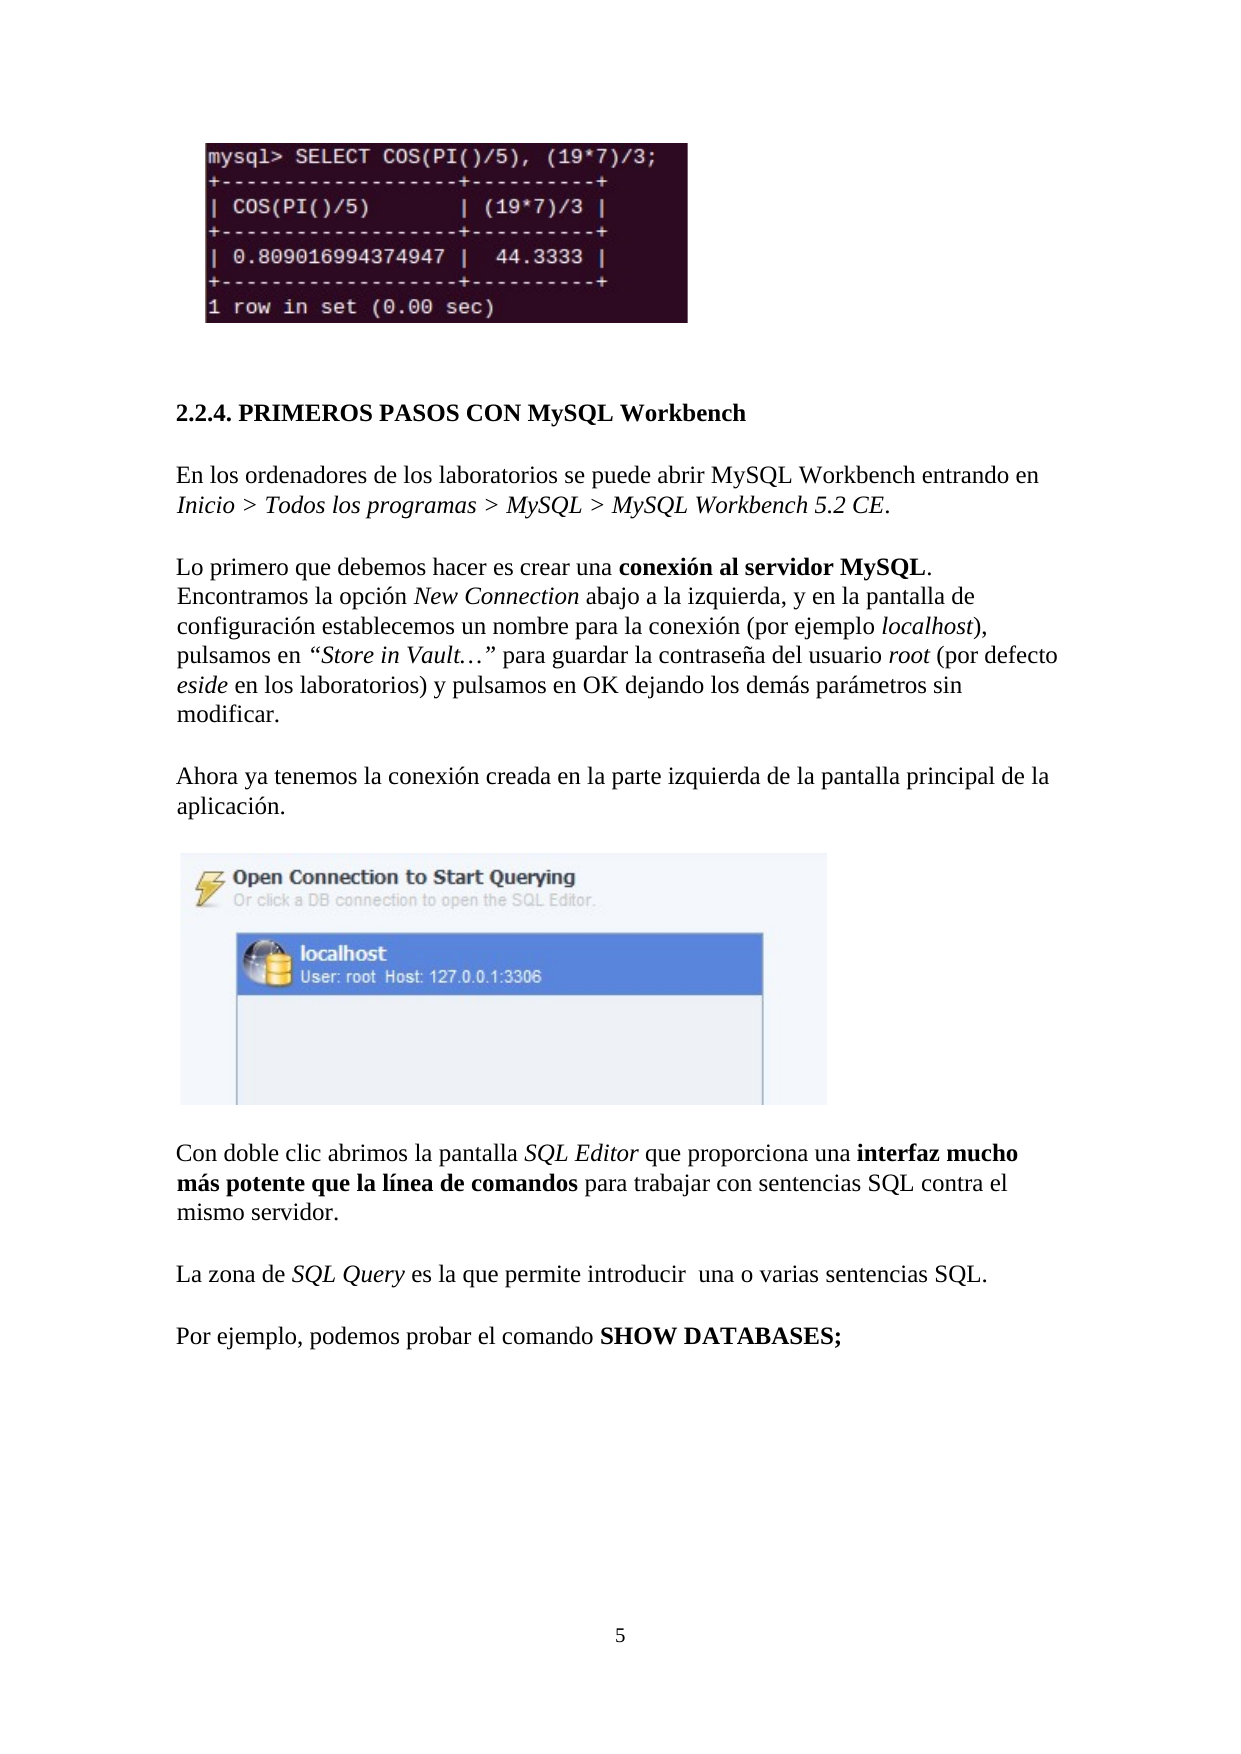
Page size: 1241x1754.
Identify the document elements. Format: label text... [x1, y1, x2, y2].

picture [180, 853, 828, 1105]
text En los ordenadores de los laboratorios se puede abrir MySQL Workbench entrando en Inicio > Todos los programas > MySQL > MySQL Workbench 5.2 CE. [176, 460, 1064, 518]
picture [205, 143, 688, 323]
text Ahora ya tenemos la conexión creada en la parte izquierda de la pantalla principal de la aplicación. [176, 761, 1064, 820]
text La zona de SQL Query es la que permite introducir una o varias sentencias SQL. [176, 1259, 1064, 1288]
text Con doble clic abrimos la pantalla SQL Editor que proporciona una interfaz mucho más potente que la línea de comandos para trabajar con sentencias SQL contra el mismo servidor. [176, 1138, 1064, 1226]
subtitle 2.2.4. PRIMEROS PASOS CON MySQL Workbench [176, 398, 1071, 427]
text Por ejemplo, podemos probar el comando SHOW DATABASES; [176, 1321, 1064, 1350]
text Lo primero que debemos hacer es crear una conexión al servidor MySQL. Encontramos la opción New Connection abajo a la izquierda, y en la pantalla de configuración establecemos un nombre para la conexión (por ejemplo localhost), pulsamos en “Store in Vault…” para guardar la contraseña del usuario root (por defecto eside en los laboratorios) y pulsamos en OK dejando los demás parámetros sin modificar. [176, 552, 1064, 728]
